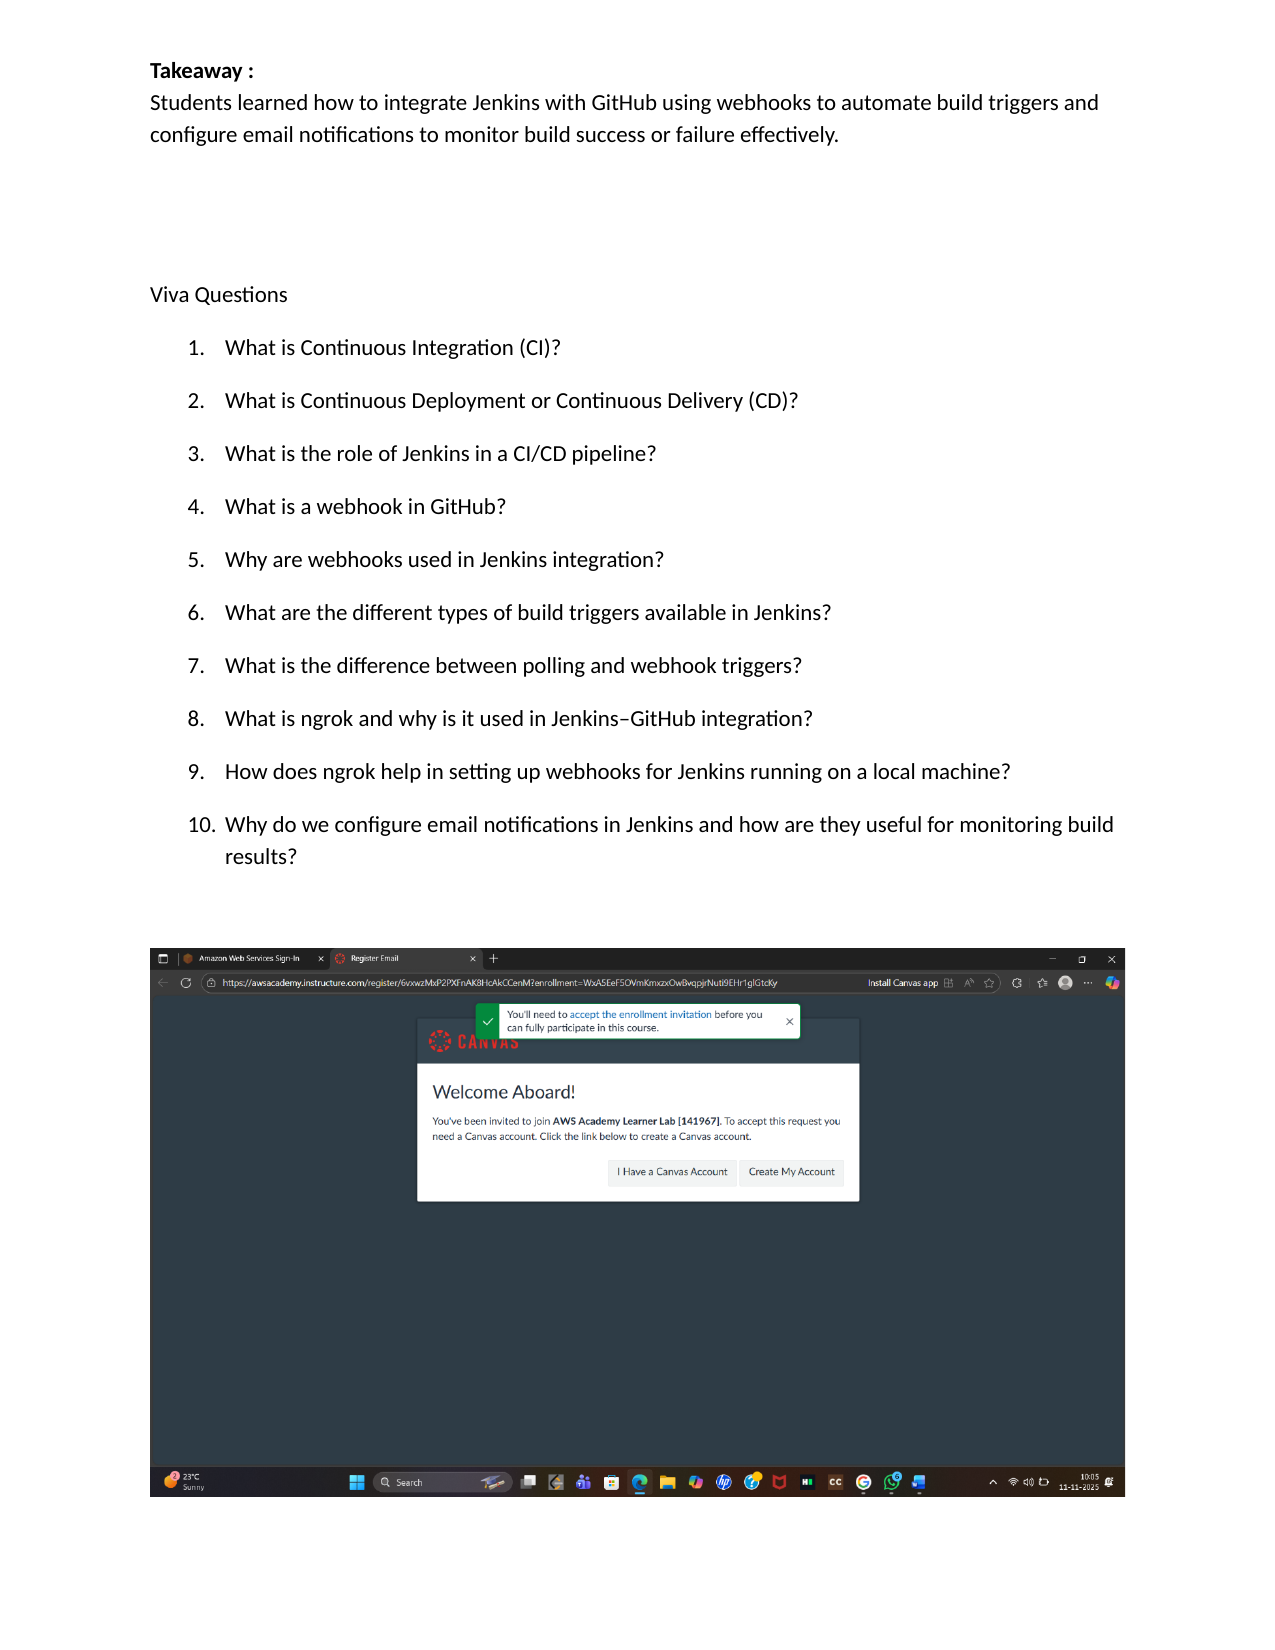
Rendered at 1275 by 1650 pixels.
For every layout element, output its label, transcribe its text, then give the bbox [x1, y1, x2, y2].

list What is Continuous Integration (CI)? [187, 333, 1125, 361]
list What are the different types of build triggers available in Jenkins? [187, 598, 1125, 626]
list What is the difference between polling and webhook triggers? [187, 651, 1125, 679]
list How does ngrok help in setting up webhooks for Jenkins running on a local machine? [187, 757, 1125, 785]
list Why are webhooks used in Jenkins integration? [187, 545, 1125, 573]
picture [150, 948, 1125, 1497]
list What is Continuous Deployment or Continuous Delivery (CD)? [187, 386, 1125, 414]
list What is ngrok and why is it used in Jenkins–GitHub integration? [187, 704, 1125, 732]
text Viva Questions [150, 280, 1125, 308]
list Why do we configure email notifications in Jenkins and how are they useful for monitoring build results? [187, 810, 1125, 870]
list What is the role of Jenkins in a CI/CD pipeline? [187, 439, 1125, 467]
text Takeaway : Students learned how to integrate Jenkins with GitHub using webhooks to automate build triggers and configure email notifications to monitor build success or failure effectively. [150, 56, 1125, 149]
list What is a webhook in GitHub? [187, 492, 1125, 520]
